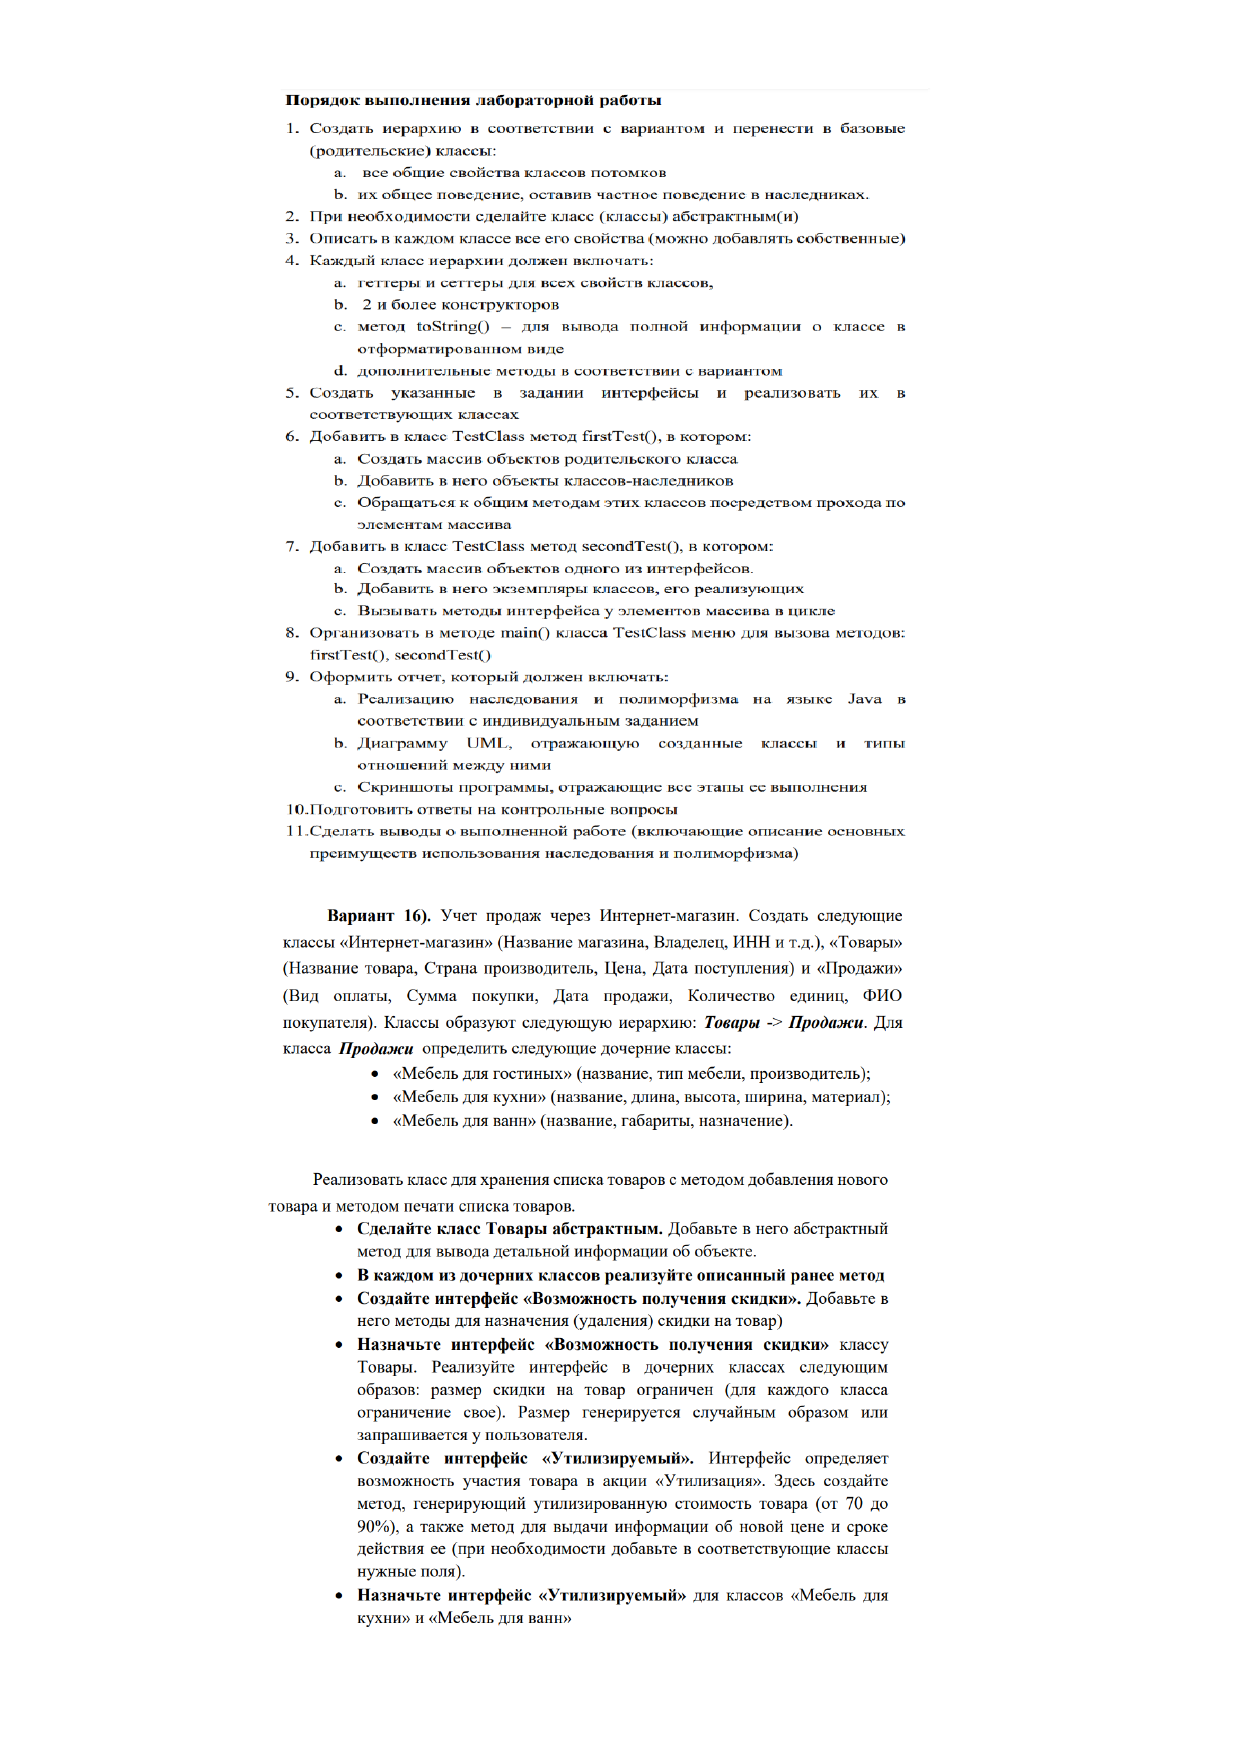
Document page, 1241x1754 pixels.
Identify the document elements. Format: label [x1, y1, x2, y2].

picture [257, 891, 954, 1641]
